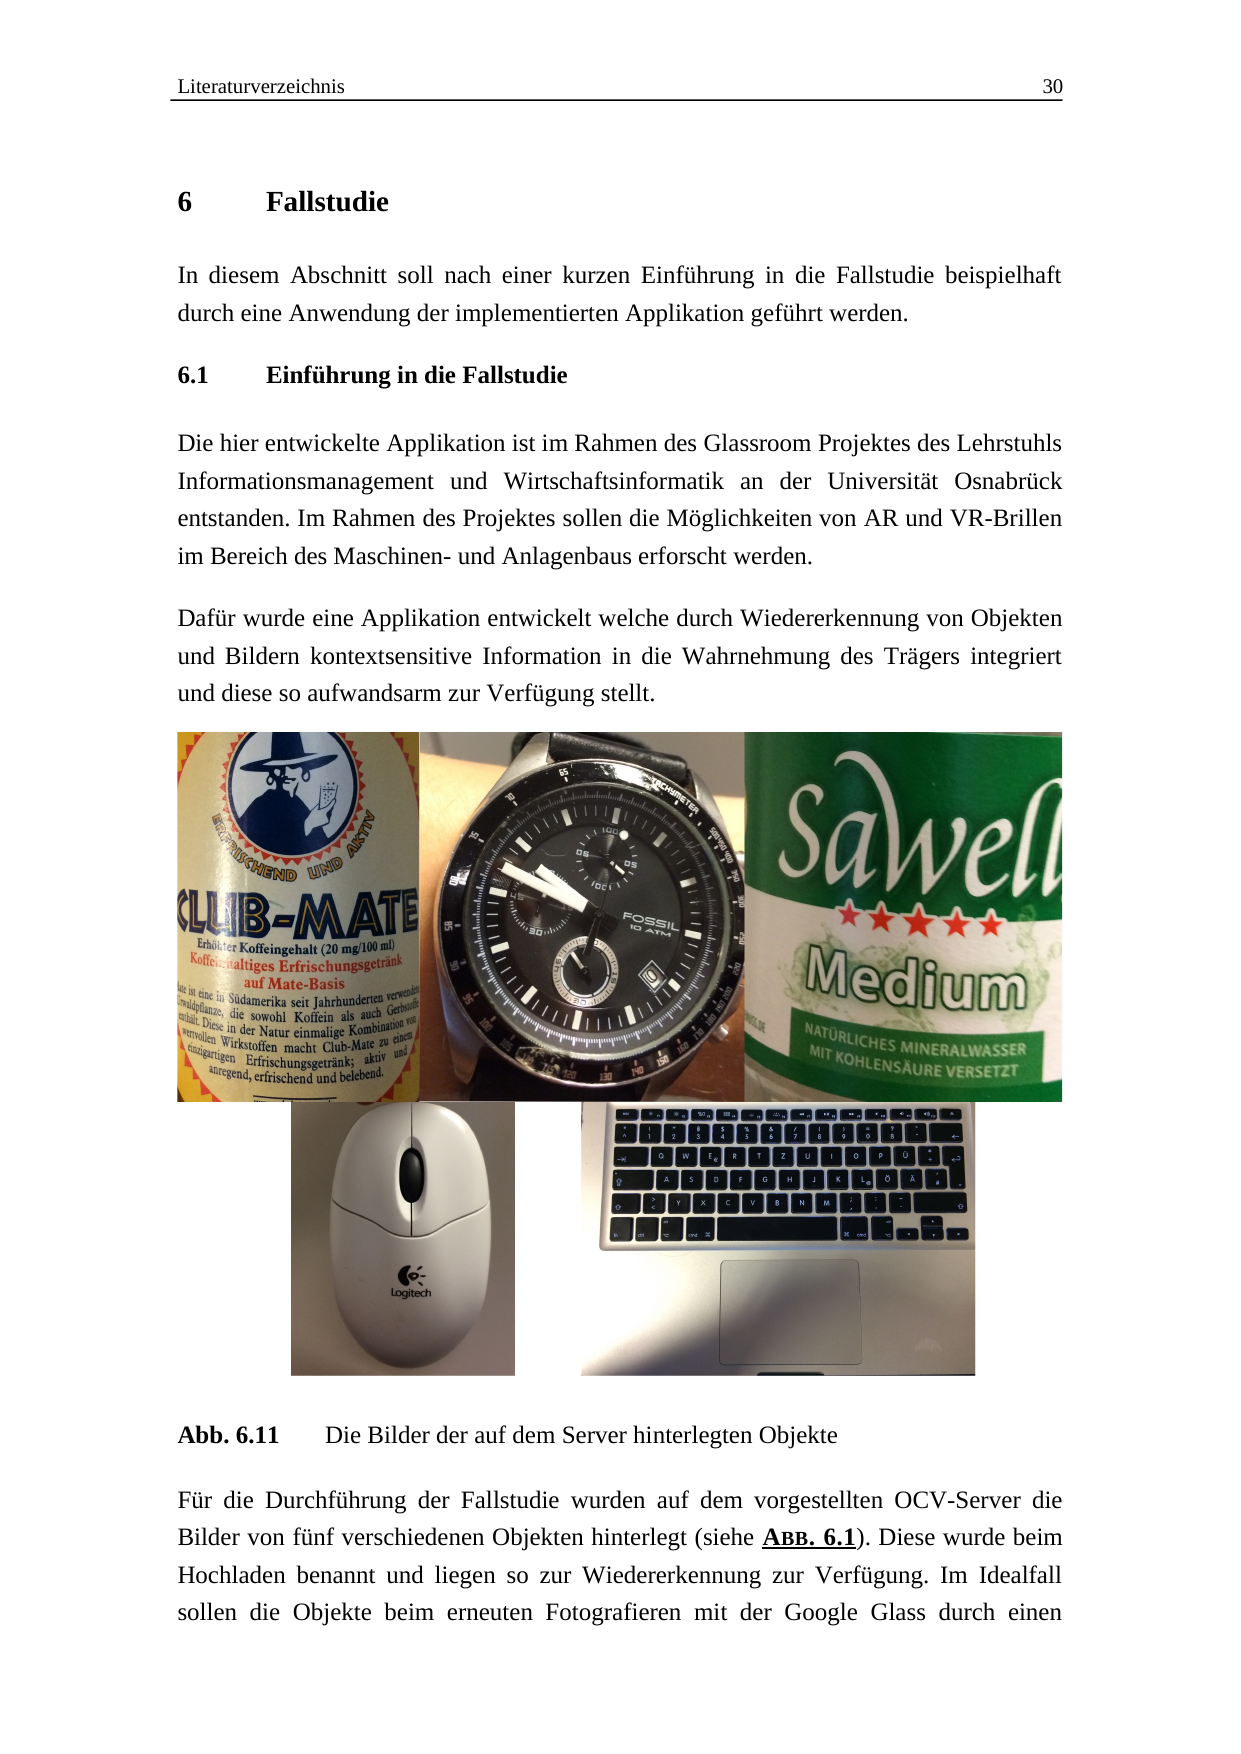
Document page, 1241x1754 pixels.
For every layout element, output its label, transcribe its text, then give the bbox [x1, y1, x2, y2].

text In diesem Abschnitt soll nach einer kurzen Einführung in die Fallstudie beispielhaft durch eine Anwendung der implementierten Applikation geführt werden. [177, 251, 1063, 326]
subtitle Fallstudie [177, 184, 1063, 218]
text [177, 1476, 1063, 1626]
picture [177, 732, 1063, 1396]
text Die hier entwickelte Applikation ist im Rahmen des Glassroom Projektes des Lehrstuhls Informationsmanagement und Wirtschaftsinformatik an der Universität Osnabrück entstanden. Im Rahmen des Projektes sollen die Möglichkeiten von AR und VR-Brillen im Bereich des Maschinen- und Anlagenbaus erforscht werden. [177, 419, 1063, 569]
text Dafür wurde eine Applikation entwickelt welche durch Wiedererkennung von Objekten und Bildern kontextsensitive Information in die Wahrnehmung des Trägers integriert und diese so aufwandsarm zur Verfügung stellt. [177, 594, 1063, 707]
subtitle Einführung in die Fallstudie [177, 360, 1063, 388]
